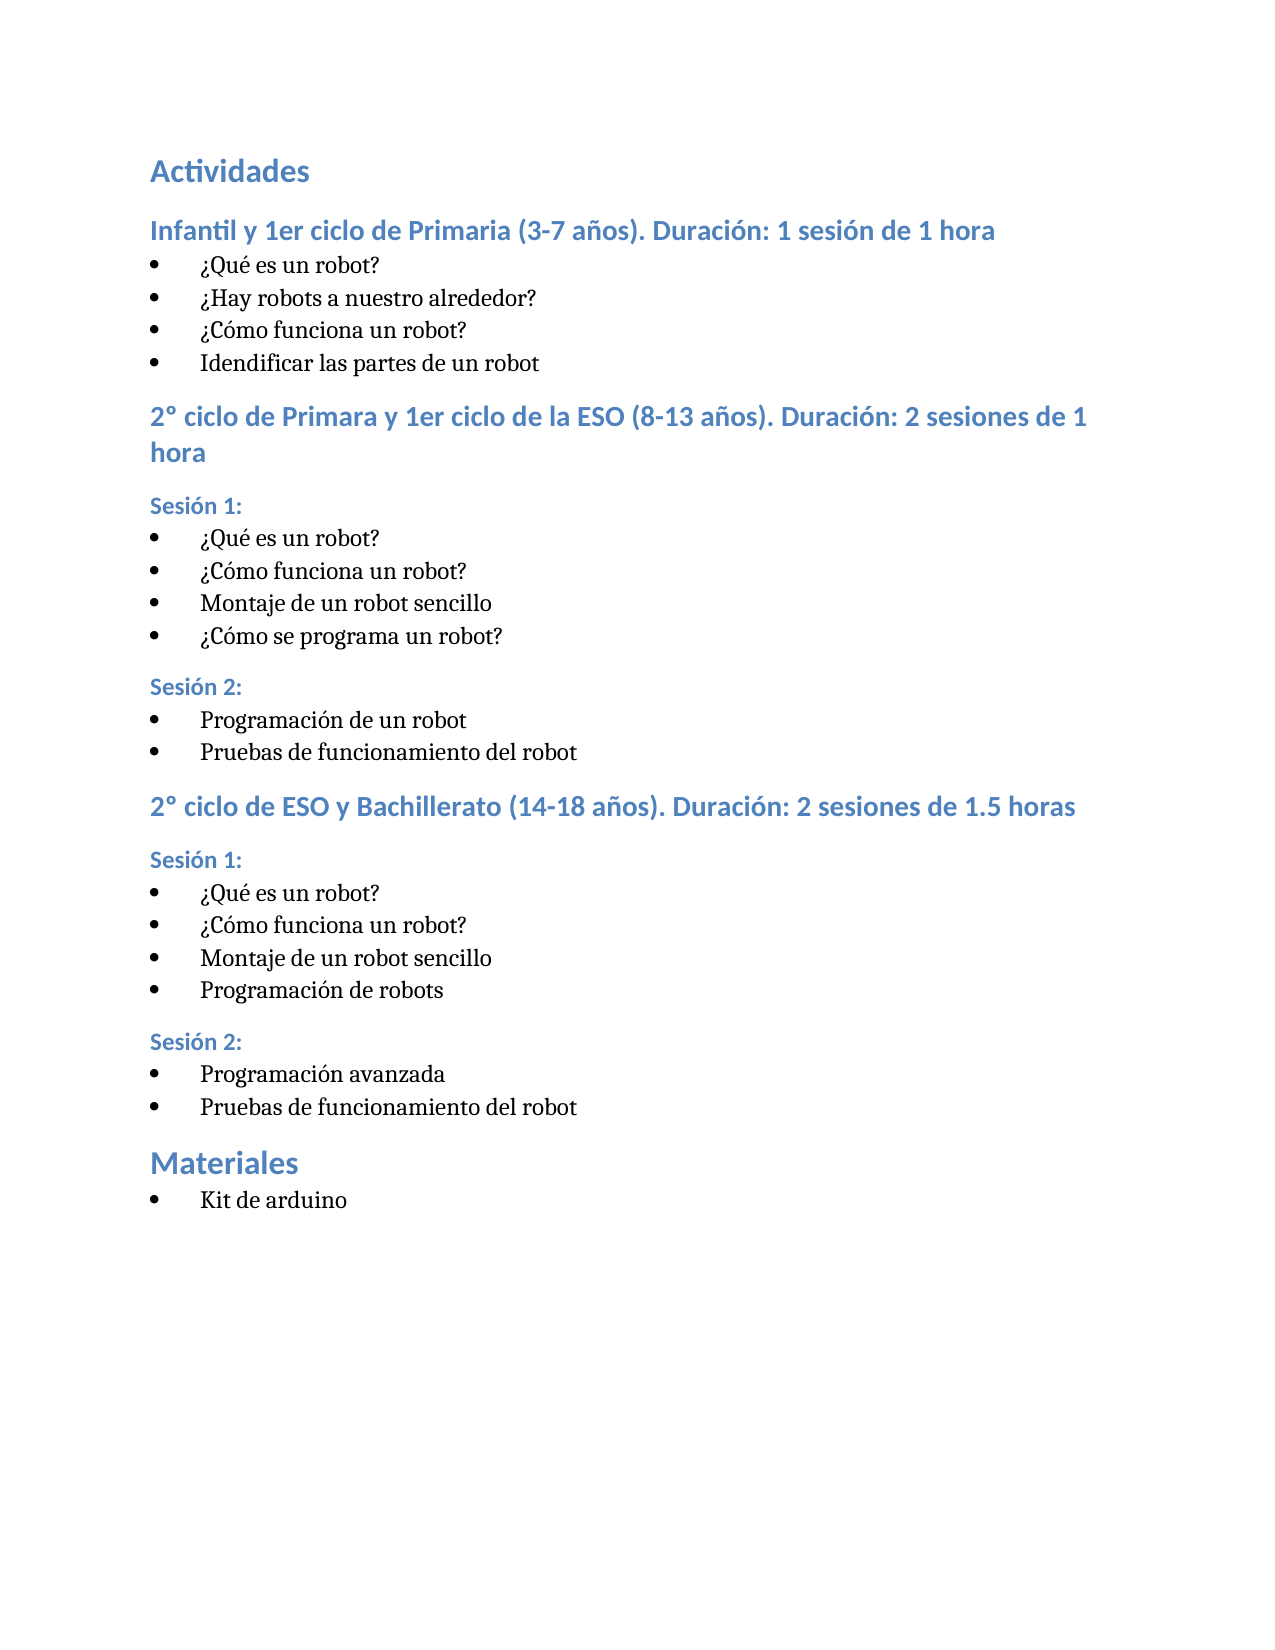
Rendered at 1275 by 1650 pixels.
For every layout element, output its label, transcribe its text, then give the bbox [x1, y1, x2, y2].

subtitle Actividades [150, 150, 1125, 191]
subtitle Sesión 1: [150, 490, 1125, 521]
subtitle Sesión 2: [150, 671, 1125, 702]
list Programación avanzada [150, 1060, 1125, 1089]
list ¿Cómo funciona un robot? [150, 316, 1125, 345]
list Programación de un robot [150, 706, 1125, 734]
subtitle 2º ciclo de ESO y Bachillerato (14-18 años). Duración: 2 sesiones de 1.5 horas [150, 788, 1125, 823]
list ¿Cómo funciona un robot? [150, 557, 1125, 586]
subtitle Sesión 2: [150, 1026, 1125, 1056]
subtitle 2º ciclo de Primara y 1er ciclo de la ESO (8-13 años). Duración: 2 sesiones de 1 hora [150, 398, 1125, 469]
list Pruebas de funcionamiento del robot [150, 738, 1125, 767]
subtitle Sesión 1: [150, 844, 1125, 875]
list Kit de arduino [150, 1186, 1125, 1215]
list Pruebas de funcionamiento del robot [150, 1092, 1125, 1121]
subtitle Materiales [150, 1142, 1125, 1183]
list ¿Cómo se programa un robot? [150, 622, 1125, 651]
list ¿Hay robots a nuestro alrededor? [150, 283, 1125, 312]
list ¿Qué es un robot? [150, 878, 1125, 907]
subtitle Infantil y 1er ciclo de Primaria (3-7 años). Duración: 1 sesión de 1 hora [150, 212, 1125, 247]
list Programación de robots [150, 976, 1125, 1005]
list ¿Qué es un robot? [150, 251, 1125, 280]
list ¿Qué es un robot? [150, 524, 1125, 553]
list Montaje de un robot sencillo [150, 943, 1125, 972]
list Idendificar las partes de un robot [150, 348, 1125, 377]
list ¿Cómo funciona un robot? [150, 911, 1125, 940]
list Montaje de un robot sencillo [150, 589, 1125, 618]
